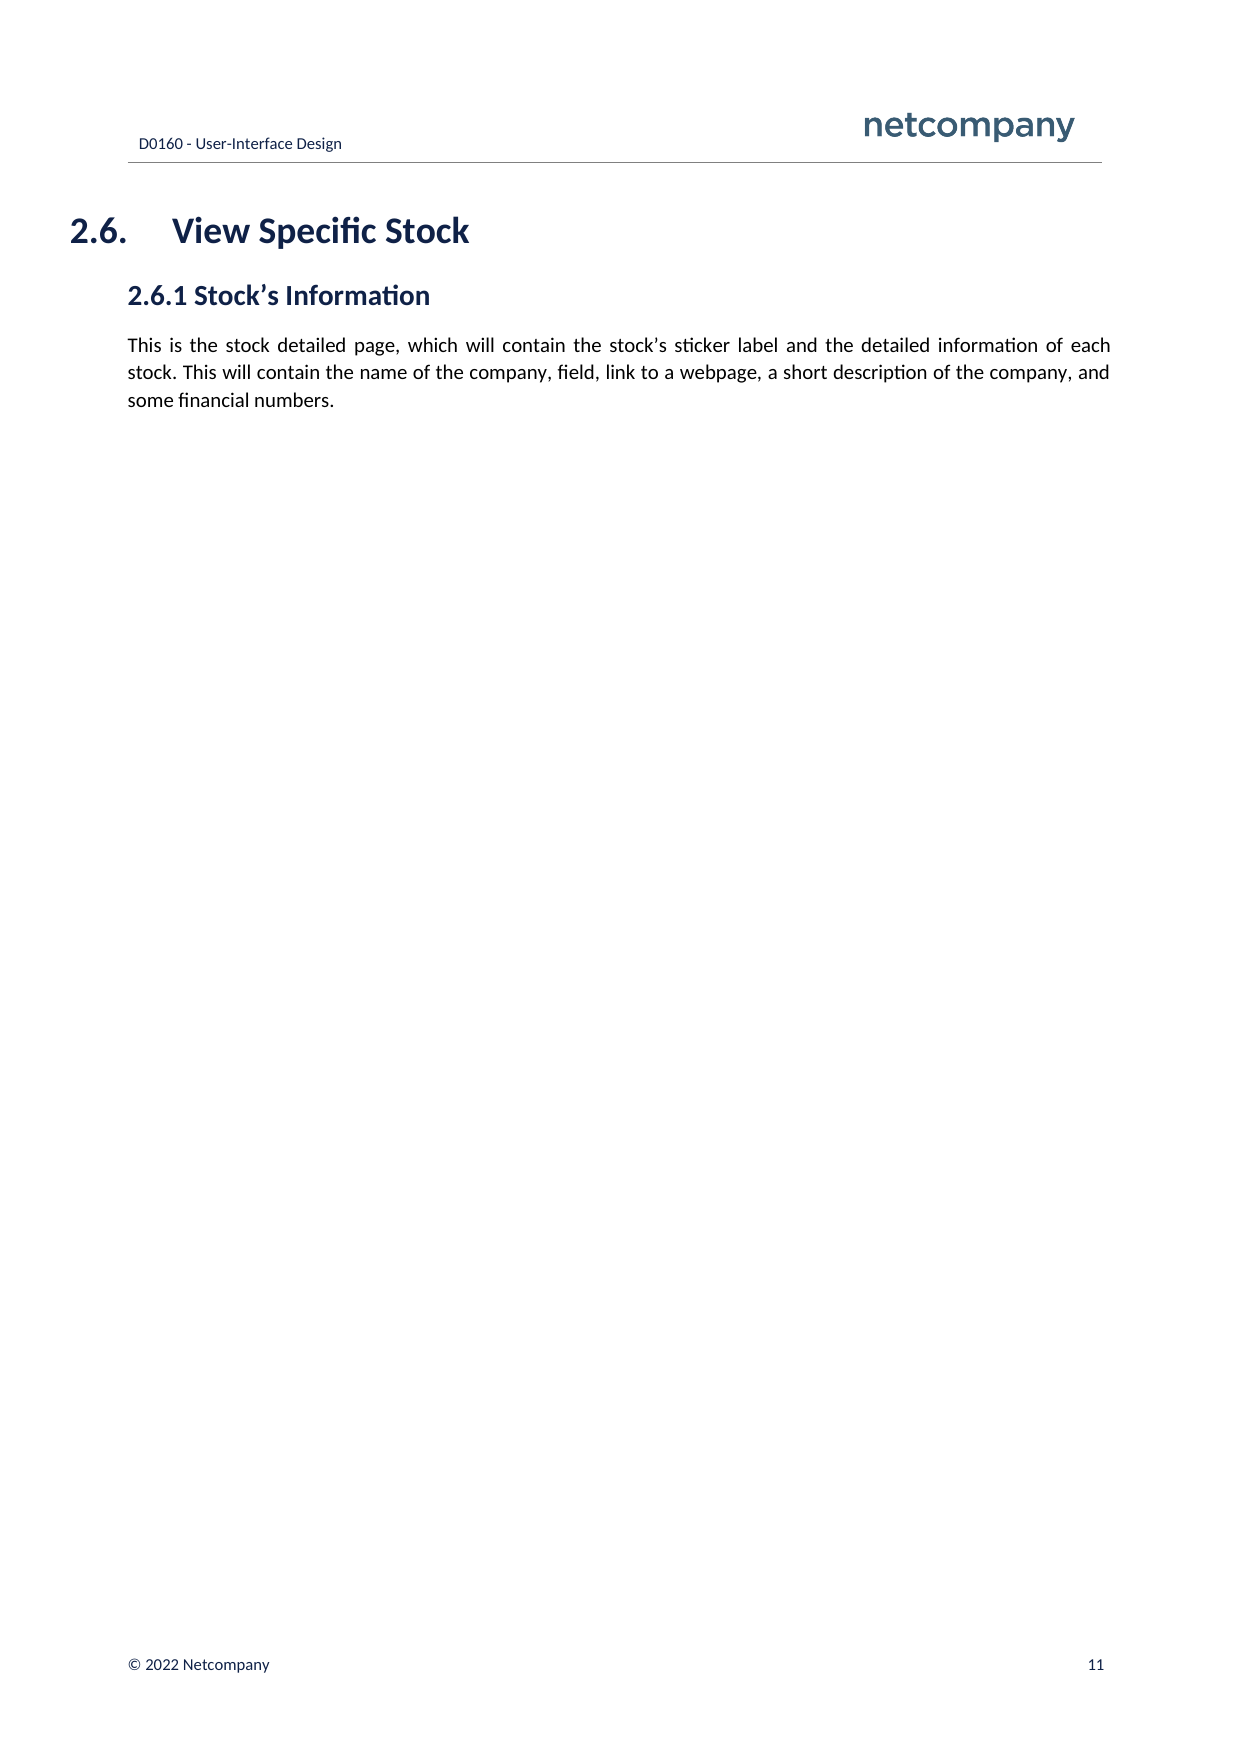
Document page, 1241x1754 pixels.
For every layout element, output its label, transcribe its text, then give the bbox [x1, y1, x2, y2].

subtitle 2.6.1 Stock’s Information [127, 277, 1113, 313]
text This is the stock detailed page, which will contain the stock’s sticker label and the detailed information of each stock. This will contain the name of the company, field, link to a webpage, a short description of the company, and some financial numbers. [127, 332, 1113, 412]
subtitle View Specific Stock [127, 207, 1113, 253]
picture [847, 102, 1092, 150]
